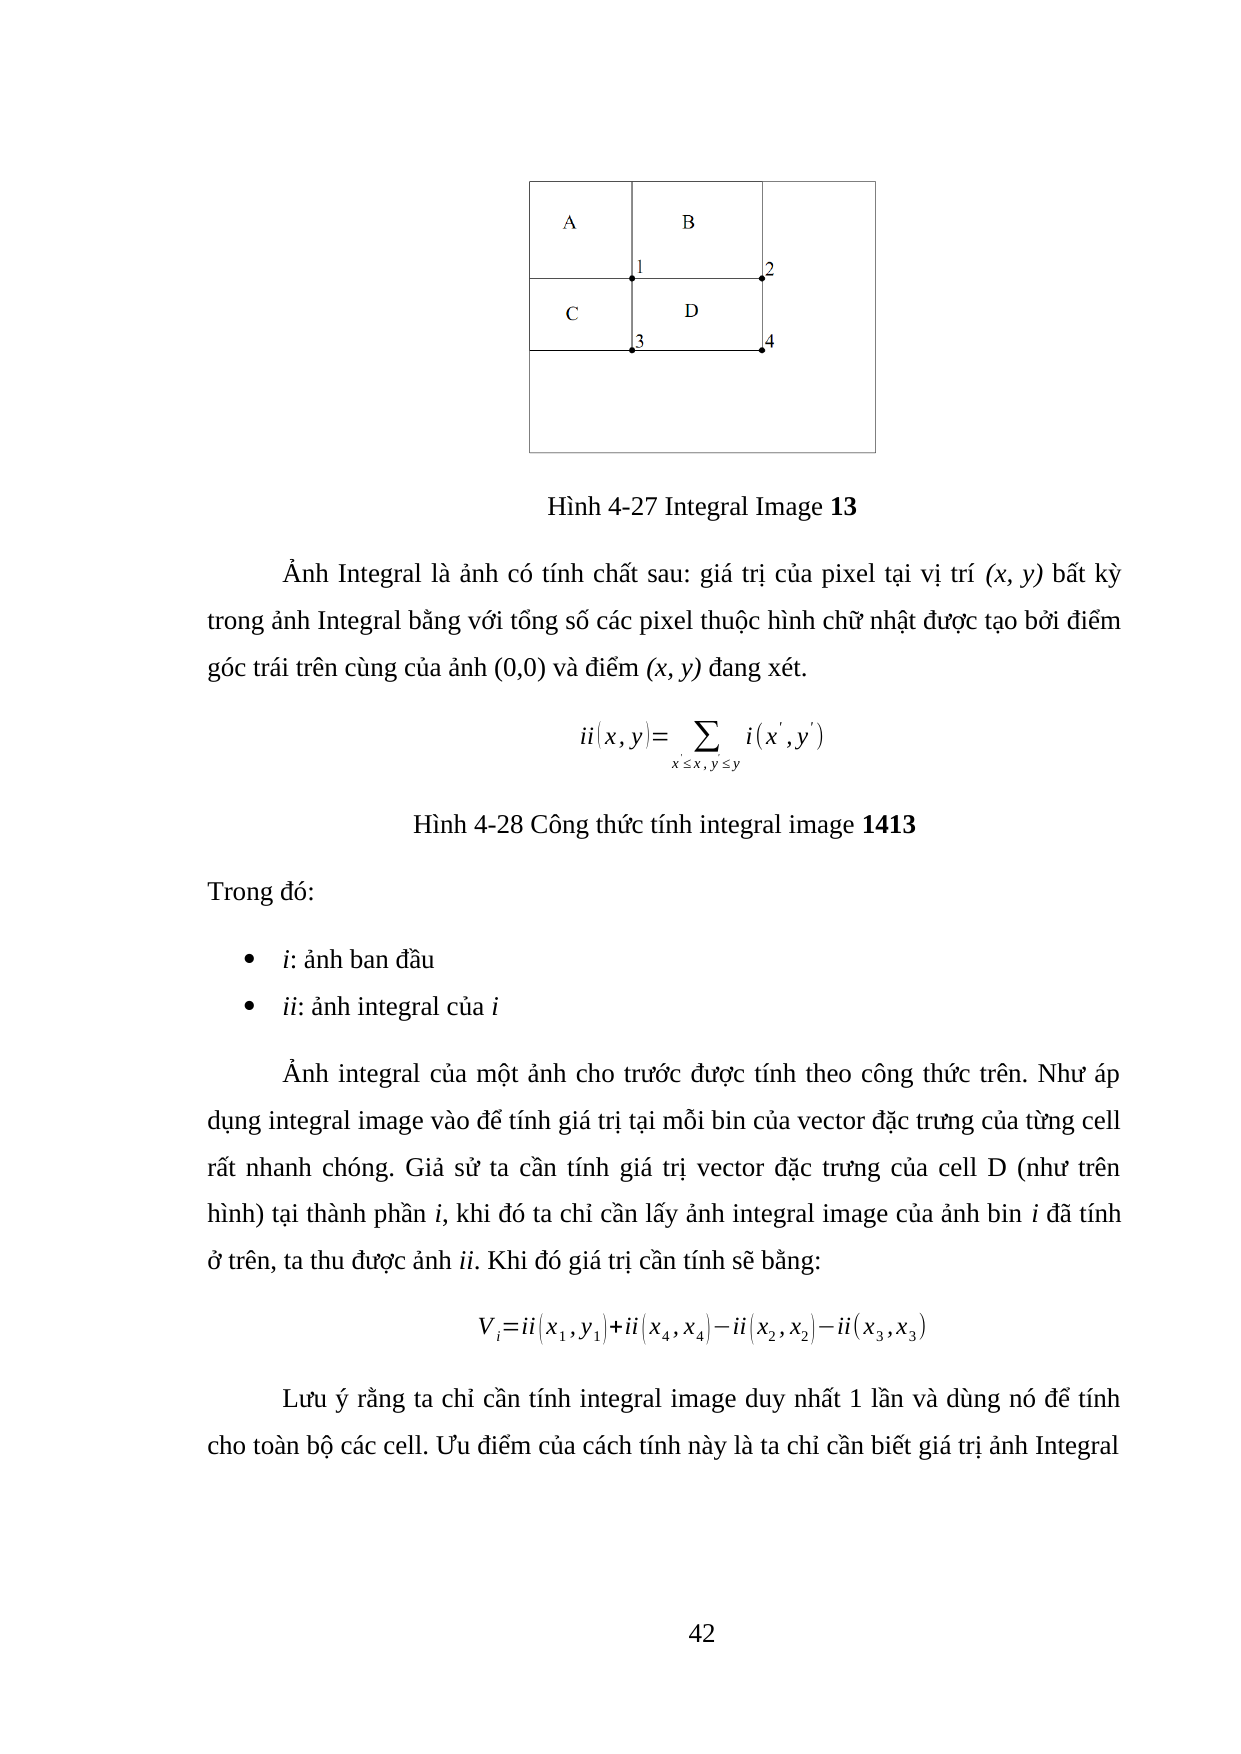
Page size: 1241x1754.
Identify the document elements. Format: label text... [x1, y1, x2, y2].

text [207, 1383, 1122, 1460]
list i: ảnh ban đầu [244, 943, 1122, 974]
picture [526, 177, 877, 454]
text Ảnh Integral là ảnh có tính chất sau: giá trị của pixel tại vị trí (x, y) bất kỳ trong ảnh Integral bằng với tổng số các pixel thuộc hình chữ nhật được tạo bởi điểm góc trái trên cùng của ảnh (0,0) và điểm (x, y) đang xét. [207, 557, 1122, 682]
text Trong đó: [207, 875, 1122, 906]
text Ảnh integral của một ảnh cho trước được tính theo công thức trên. Như áp dụng integral image vào để tính giá trị tại mỗi bin của vector đặc trưng của từng cell rất nhanh chóng. Giả sử ta cần tính giá trị vector đặc trưng của cell D (như trên hình) tại thành phần i, khi đó ta chỉ cần lấy ảnh integral image của ảnh bin i đã tính ở trên, ta thu được ảnh ii. Khi đó giá trị cần tính sẽ bằng: [207, 1057, 1122, 1275]
list ii: ảnh integral của i [244, 990, 1122, 1021]
